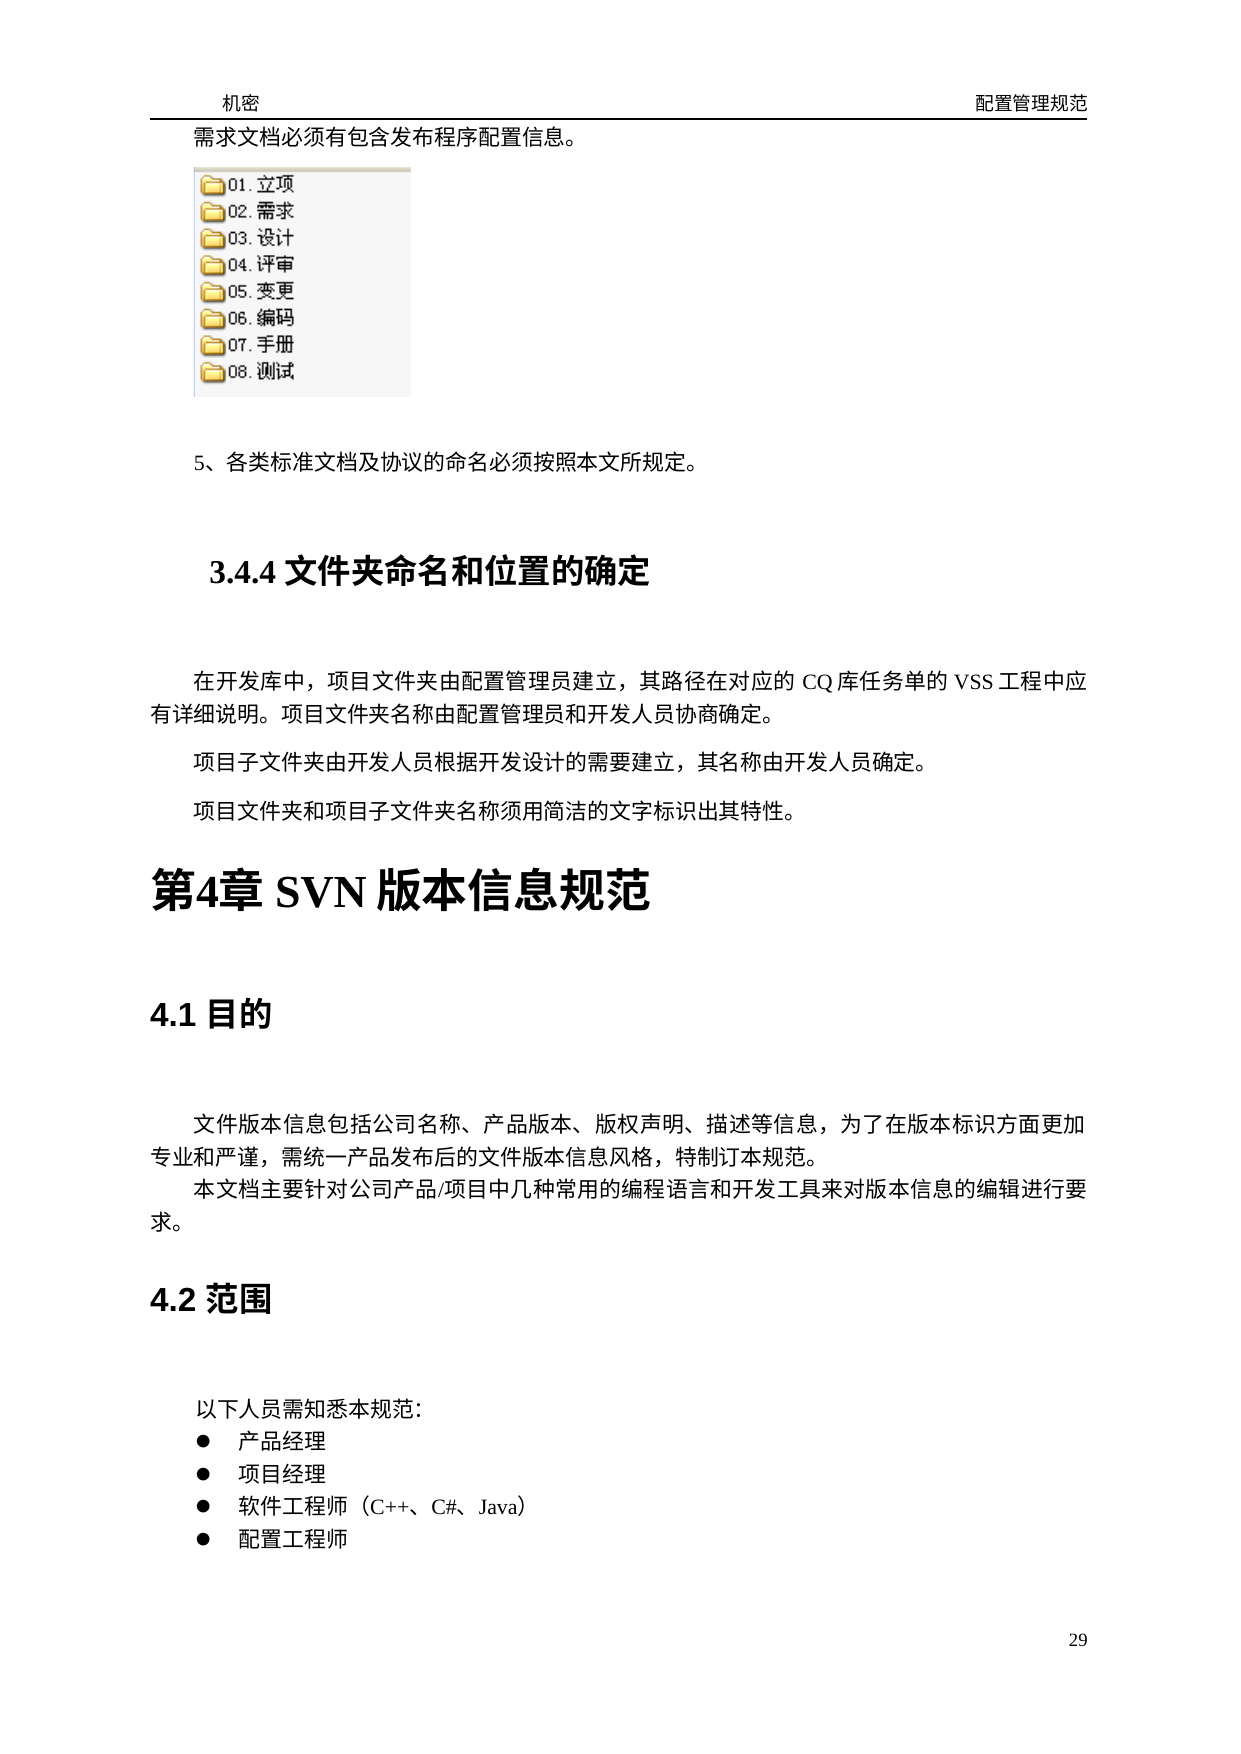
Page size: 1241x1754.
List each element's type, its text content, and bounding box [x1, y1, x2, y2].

text 项目文件夹和项目子文件夹名称须用简洁的文字标识出其特性。 [150, 794, 1087, 826]
list 项目经理 [195, 1456, 1087, 1489]
subtitle 范围 [150, 1264, 1087, 1329]
text 文件版本信息包括公司名称、产品版本、版权声明、描述等信息，为了在版本标识方面更加专业和严谨，需统一产品发布后的文件版本信息风格，特制订本规范。 [150, 1107, 1087, 1172]
list 软件工程师（C++、C#、Java） [195, 1489, 1087, 1521]
list 配置工程师 [195, 1521, 1087, 1554]
text 本文档主要针对公司产品/项目中几种常用的编程语言和开发工具来对版本信息的编辑进行要求。 [150, 1172, 1087, 1237]
text 以下人员需知悉本规范： [195, 1391, 1087, 1424]
picture [193, 167, 411, 397]
text 项目子文件夹由开发人员根据开发设计的需要建立，其名称由开发人员确定。 [150, 745, 1087, 777]
subtitle SVN版本信息规范 [150, 839, 1087, 936]
subtitle 目的 [150, 980, 1087, 1045]
text 需求文档必须有包含发布程序配置信息。 [194, 120, 1087, 152]
list 产品经理 [195, 1424, 1087, 1456]
text 在开发库中，项目文件夹由配置管理员建立，其路径在对应的CQ库任务单的VSS工程中应有详细说明。项目文件夹名称由配置管理员和开发人员协商确定。 [150, 664, 1087, 729]
subtitle 文件夹命名和位置的确定 [156, 537, 1087, 602]
text 5、各类标准文档及协议的命名必须按照本文所规定。 [194, 444, 1087, 477]
